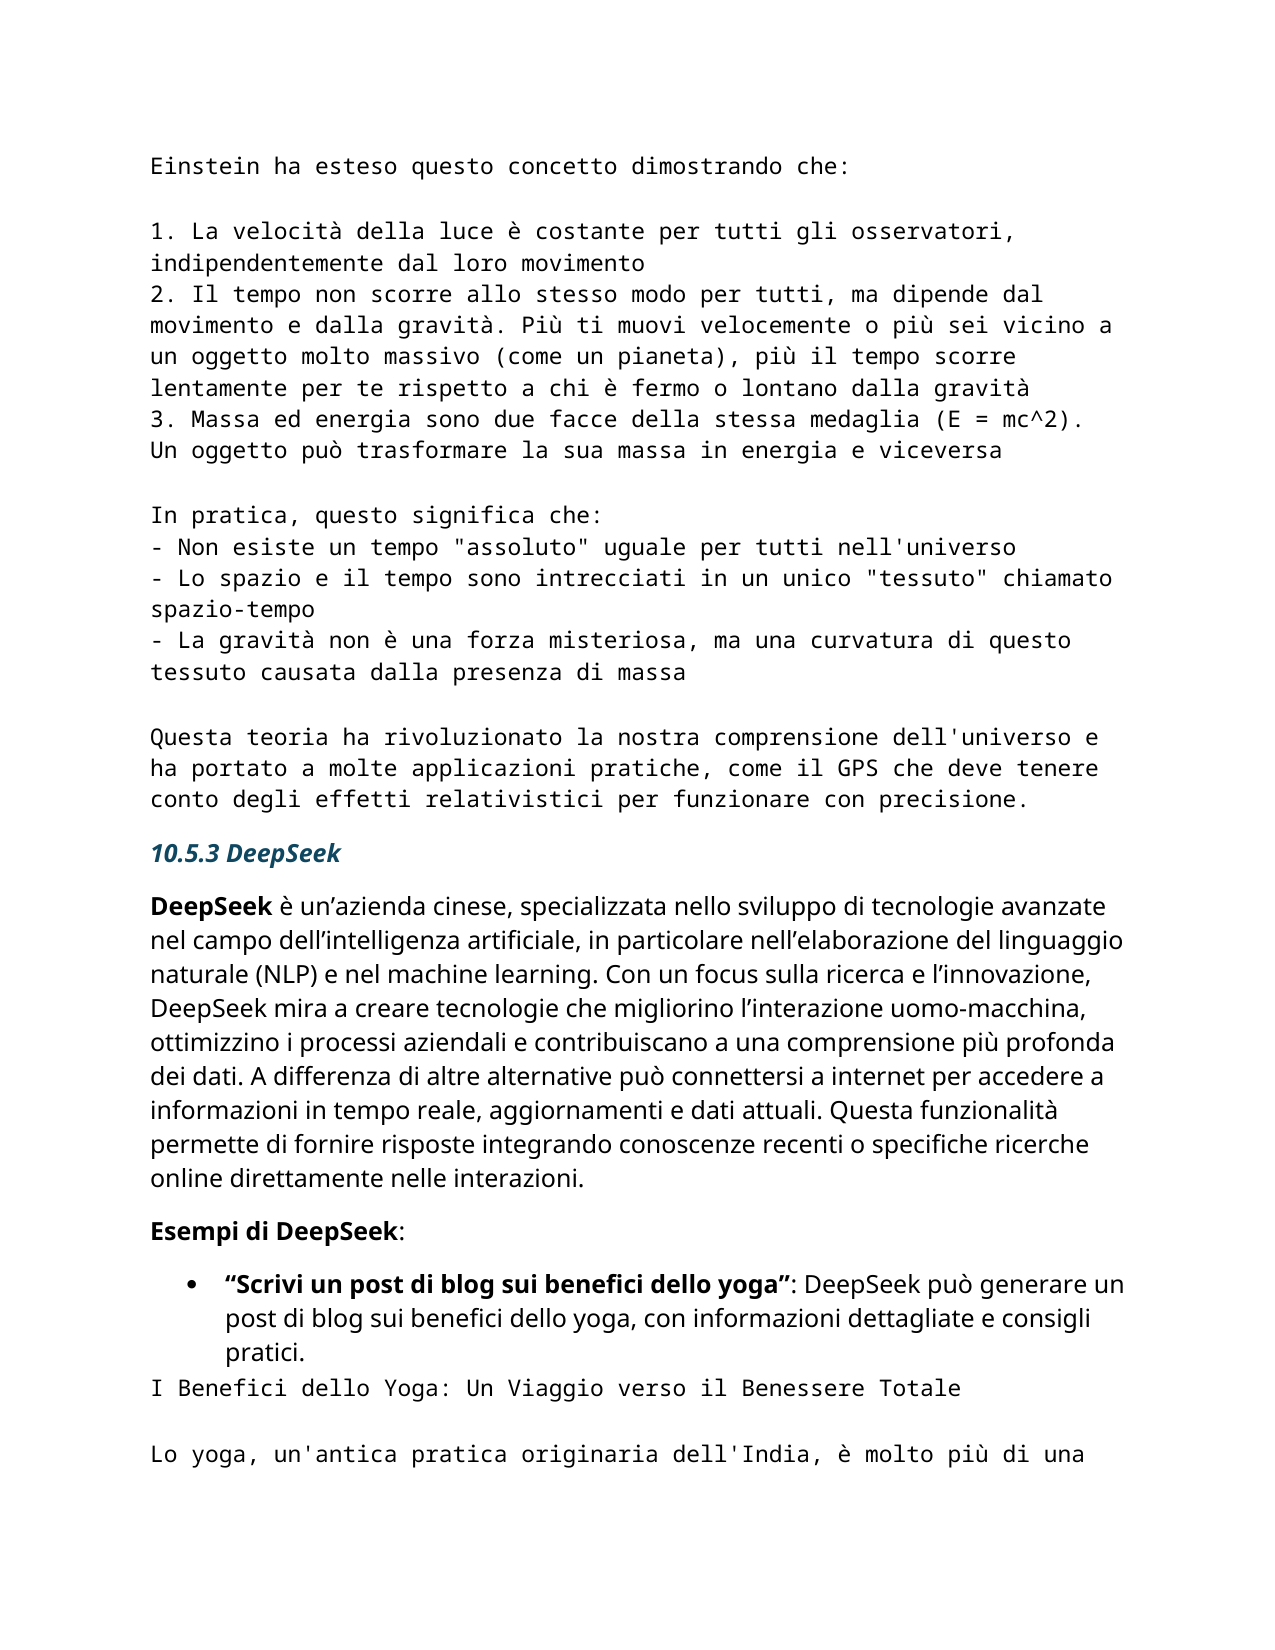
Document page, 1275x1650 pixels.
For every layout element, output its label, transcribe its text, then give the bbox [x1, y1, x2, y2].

text Esempi di DeepSeek: [150, 1214, 1125, 1248]
subtitle 10.5.3 DeepSeek [150, 836, 1125, 869]
list “Scrivi un post di blog sui benefici dello yoga”: DeepSeek può generare un post di blog sui benefici dello yoga, con informazioni dettagliate e consigli pratici. [187, 1266, 1125, 1369]
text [150, 1372, 1125, 1469]
text DeepSeek è un’azienda cinese, specializzata nello sviluppo di tecnologie avanzate nel campo dell’intelligenza artificiale, in particolare nell’elaborazione del linguaggio naturale (NLP) e nel machine learning. Con un focus sulla ricerca e l’innovazione, DeepSeek mira a creare tecnologie che migliorino l’interazione uomo-macchina, ottimizzino i processi aziendali e contribuiscano a una comprensione più profonda dei dati. A differenza di altre alternative può connettersi a internet per accedere a informazioni in tempo reale, aggiornamenti e dati attuali. Questa funzionalità permette di fornire risposte integrando conoscenze recenti o specifiche ricerche online direttamente nelle interazioni. [150, 888, 1125, 1195]
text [150, 150, 1125, 815]
